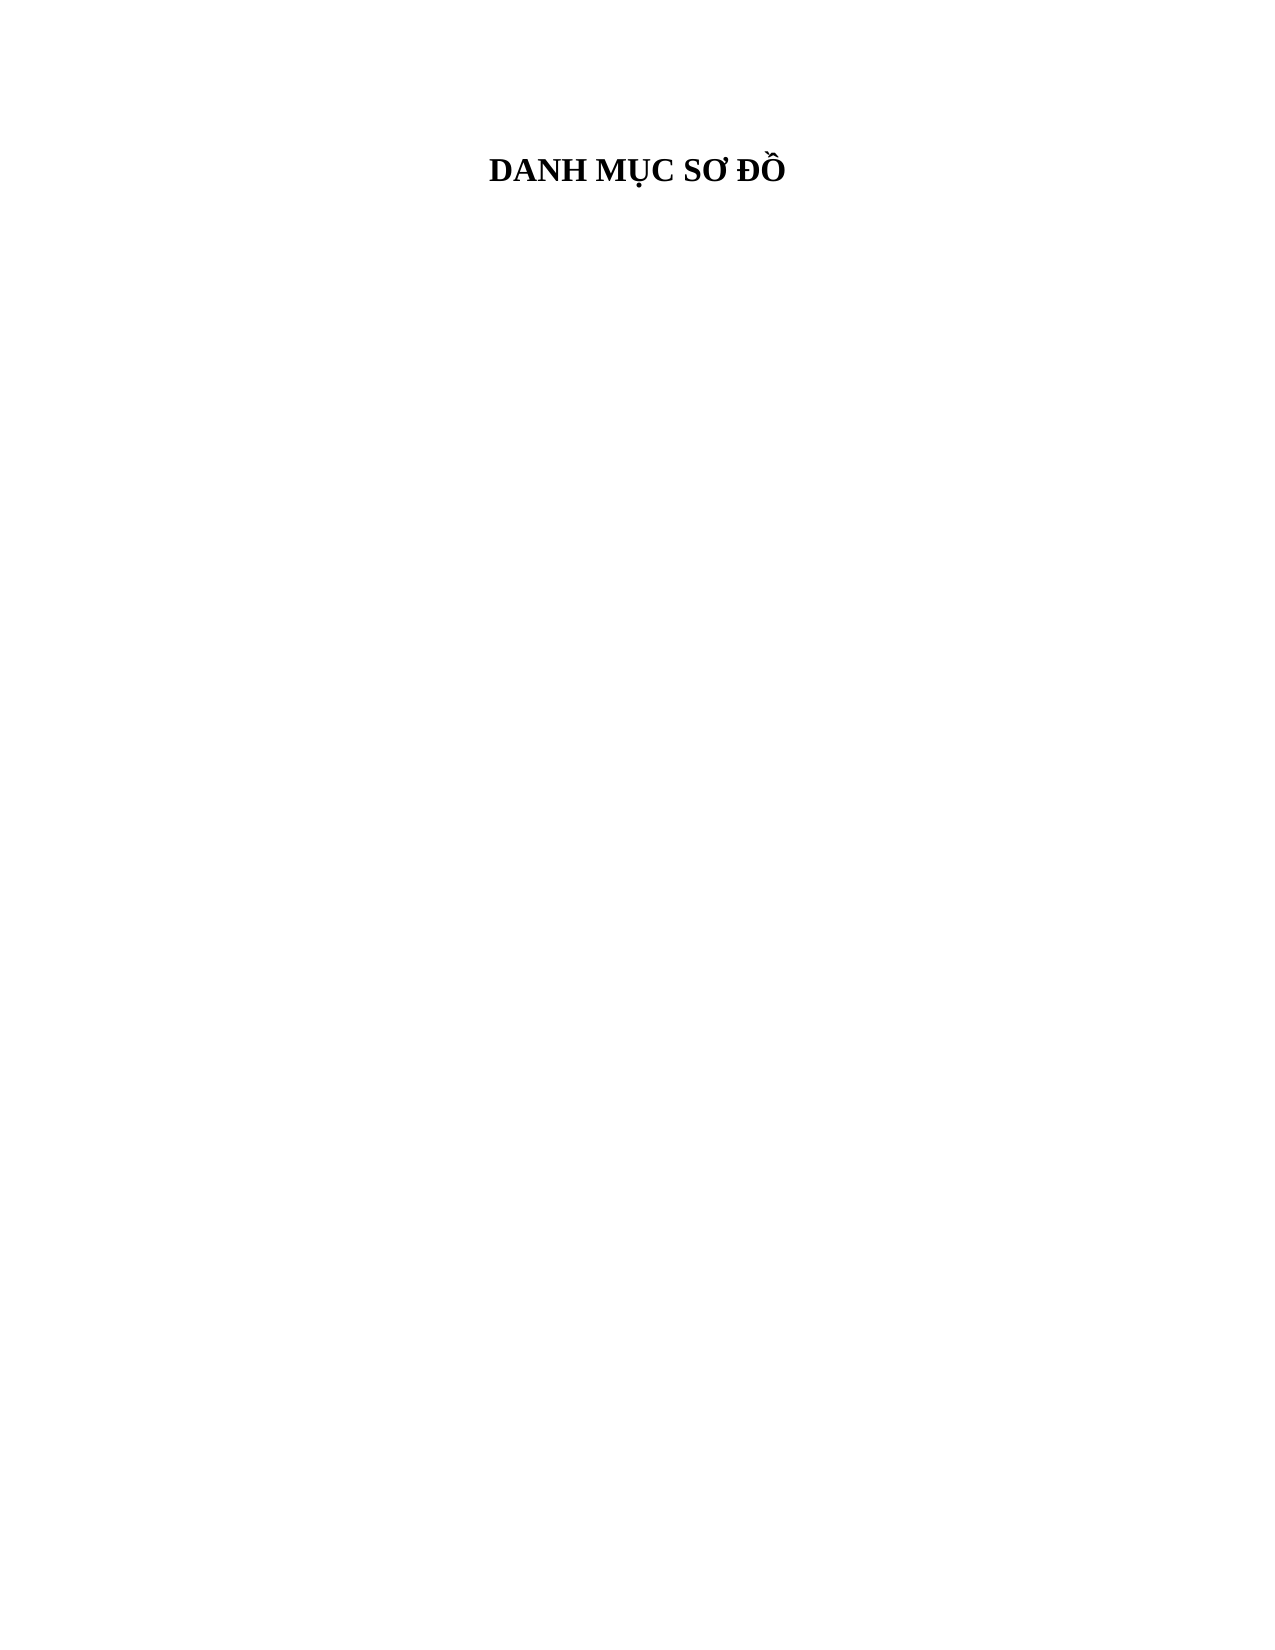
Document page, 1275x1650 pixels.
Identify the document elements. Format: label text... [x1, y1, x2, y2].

text DANH MỤC SƠ ĐỒ [150, 150, 1125, 188]
